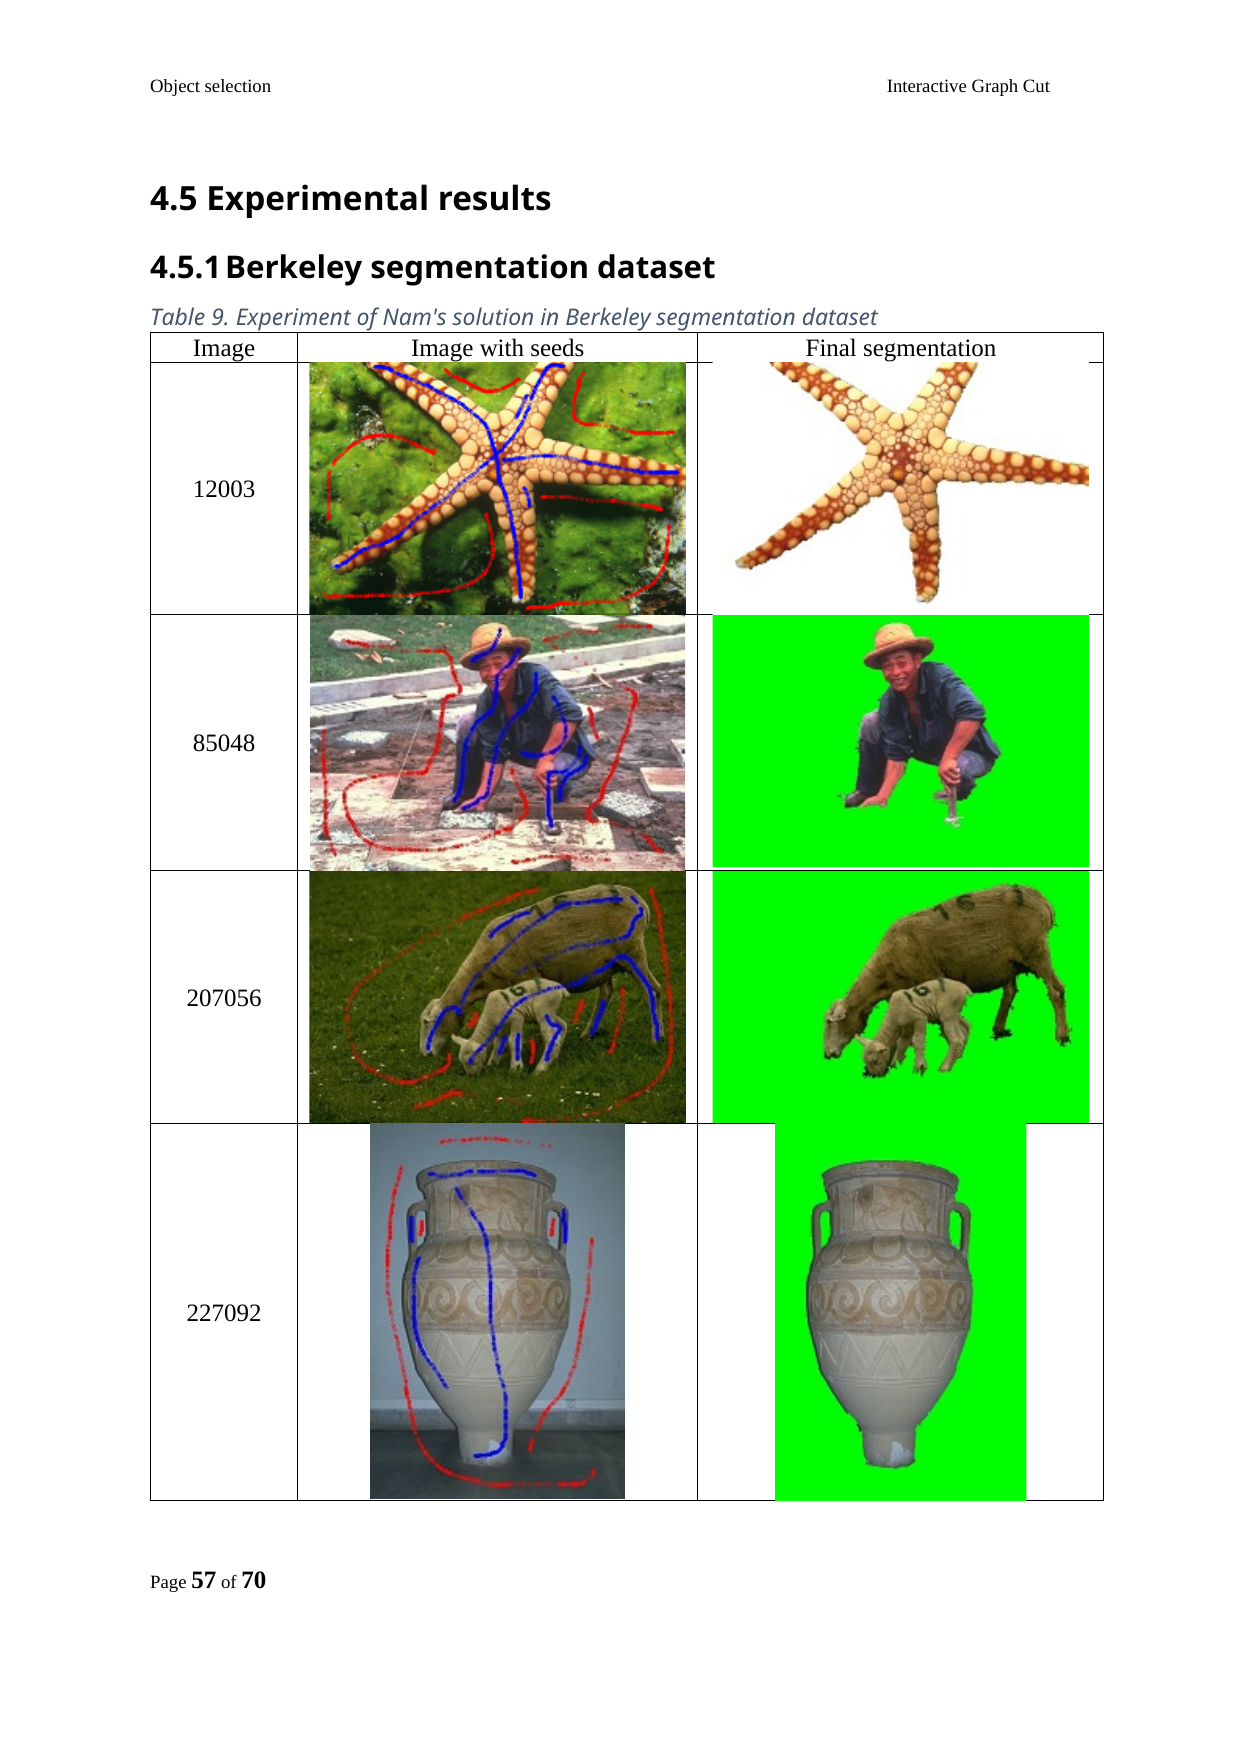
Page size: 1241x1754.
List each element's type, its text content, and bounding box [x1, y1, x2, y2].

table_cell [698, 1124, 775, 1500]
table_cell 12003 [151, 363, 297, 614]
table_cell [298, 363, 309, 614]
table_cell 85048 [151, 615, 297, 870]
picture [712, 362, 1089, 867]
table_cell [1027, 1124, 1103, 1500]
picture [309, 362, 686, 1499]
subtitle Berkeley segmentation dataset [150, 245, 1090, 288]
subtitle Experimental results [150, 175, 1090, 220]
table_cell [298, 615, 310, 870]
table_cell 207056 [151, 871, 297, 1123]
table_cell [686, 615, 697, 870]
table_cell [698, 363, 712, 614]
table_header Final segmentation [698, 333, 1103, 362]
table_cell [298, 1124, 697, 1500]
picture [712, 871, 1089, 1501]
table_cell [1089, 871, 1103, 1123]
table_cell [686, 871, 697, 1123]
table_cell [1089, 363, 1103, 614]
table_header Image [151, 333, 297, 362]
table_cell [698, 871, 712, 1123]
table_cell [698, 615, 1103, 870]
text Table 9. Experiment of Nam's solution in Berkeley segmentation dataset [150, 301, 1090, 332]
table_header Image with seeds [298, 333, 697, 362]
table_cell [298, 871, 309, 1123]
table_cell 227092 [151, 1124, 297, 1500]
table_cell [686, 363, 697, 614]
